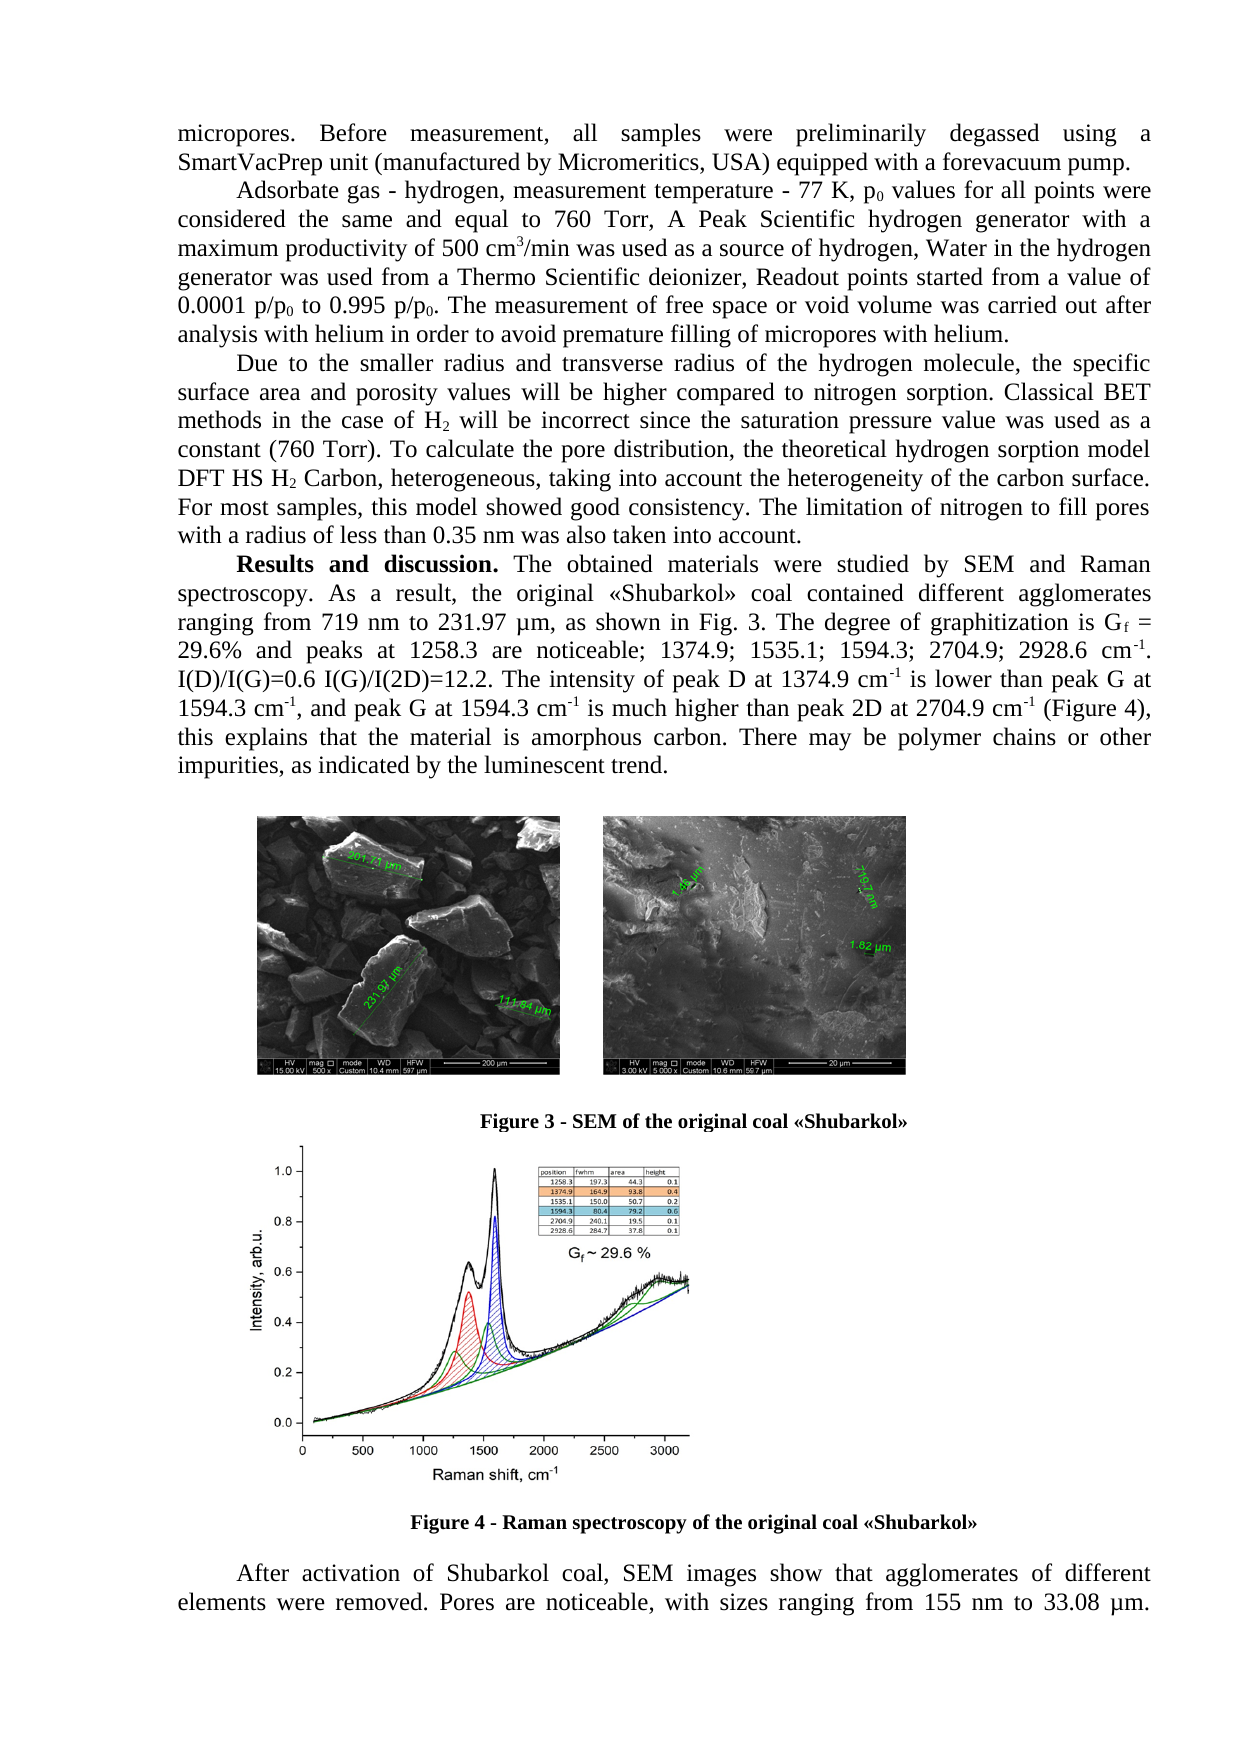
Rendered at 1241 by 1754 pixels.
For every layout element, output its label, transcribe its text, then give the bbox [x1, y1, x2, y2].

text Due to the smaller radius and transverse radius of the hydrogen molecule, the specific surface area and porosity values ​​will be higher compared to nitrogen sorption. Classical BET methods in the case of H2 will be incorrect since the saturation pressure value was used as a constant (760 Torr). To calculate the pore distribution, the theoretical hydrogen sorption model DFT HS H2 Carbon, heterogeneous, taking into account the heterogeneity of the carbon surface. For most samples, this model showed good consistency. The limitation of nitrogen to fill pores with a radius of less than 0.35 nm was also taken into account. [177, 348, 1152, 549]
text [177, 1558, 1152, 1616]
text Results and discussion. The obtained materials were studied by SEM and Raman spectroscopy. As a result, the original «Shubarkol» coal contained different agglomerates ranging from 719 nm to 231.97 µm, as shown in Fig. 3. The degree of graphitization is Gf = 29.6% and peaks at 1258.3 are noticeable; 1374.9; 1535.1; 1594.3; 2704.9; 2928.6 cm-1. I(D)/I(G)=0.6 I(G)/I(2D)=12.2. The intensity of peak D at 1374.9 cm-1 is lower than peak G at 1594.3 cm-1, and peak G at 1594.3 cm-1 is much higher than peak 2D at 2704.9 cm-1 (Figure 4), this explains that the material is amorphous carbon. There may be polymer chains or other impurities, as indicated by the luminescent trend. [177, 549, 1152, 779]
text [177, 118, 1152, 176]
picture [236, 1132, 732, 1486]
text Figure 4 - Raman spectroscopy of the original coal «Shubarkol» [177, 1510, 1152, 1534]
text Figure 3 - SEM of the original coal «Shubarkol» [177, 1109, 1152, 1133]
text Adsorbate gas - hydrogen, measurement temperature - 77 K, p0 values ​​for all points were considered the same and equal to 760 Torr, A Peak Scientific hydrogen generator with a maximum productivity of 500 cm3/min was used as a source of hydrogen, Water in the hydrogen generator was used from a Thermo Scientific deionizer, Readout points started from a value of 0.0001 p/p0 to 0.995 p/p0. The measurement of free space or void volume was carried out after analysis with helium in order to avoid premature filling of micropores with helium. [177, 176, 1152, 348]
picture [236, 808, 926, 1080]
